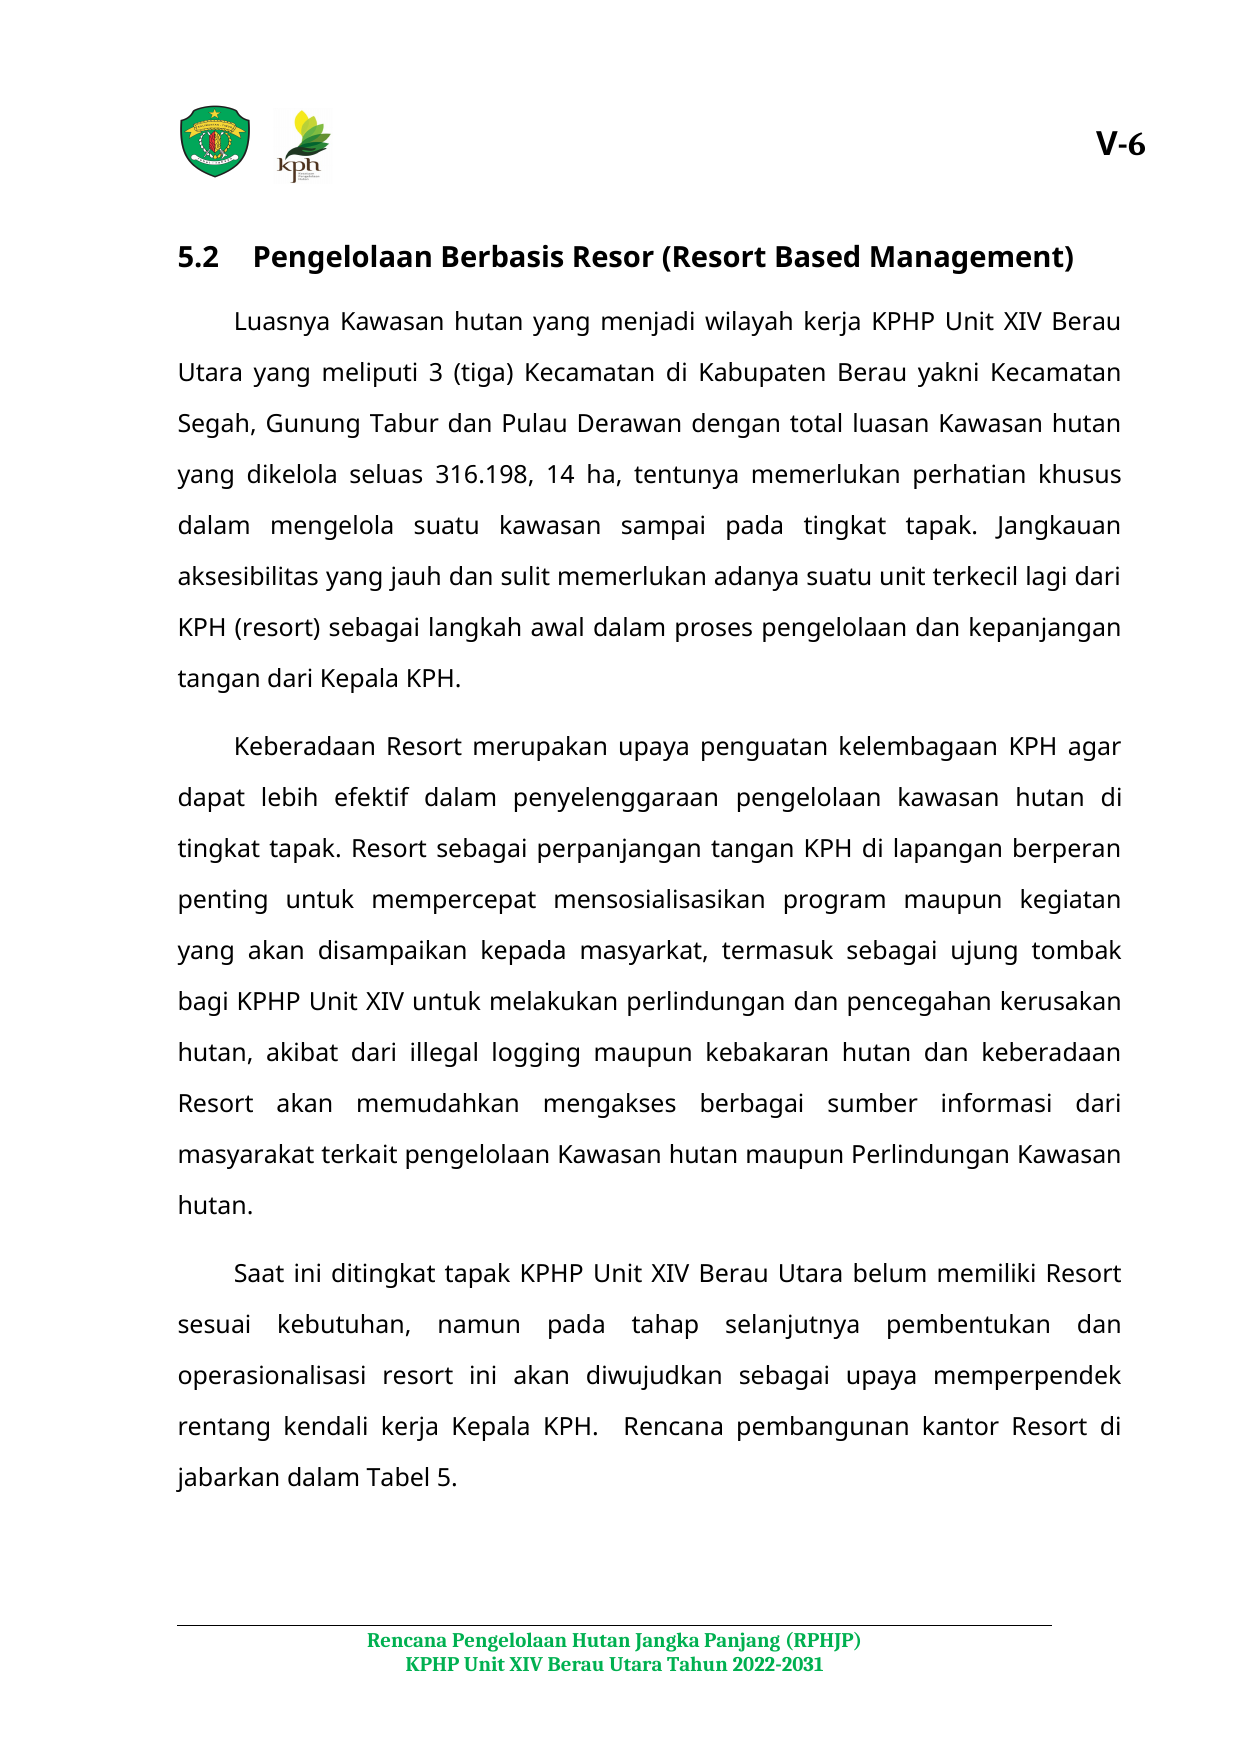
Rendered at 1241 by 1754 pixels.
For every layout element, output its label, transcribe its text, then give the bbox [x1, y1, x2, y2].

text Saat ini ditingkat tapak KPHP Unit XIV Berau Utara belum memiliki Resort sesuai kebutuhan, namun pada tahap selanjutnya pembentukan dan operasionalisasi resort ini akan diwujudkan sebagai upaya memperpendek rentang kendali kerja Kepala KPH. Rencana pembangunan kantor Resort di jabarkan dalam Tabel 5. [177, 1256, 1122, 1494]
text Keberadaan Resort merupakan upaya penguatan kelembagaan KPH agar dapat lebih efektif dalam penyelenggaraan pengelolaan kawasan hutan di tingkat tapak. Resort sebagai perpanjangan tangan KPH di lapangan berperan penting untuk mempercepat mensosialisasikan program maupun kegiatan yang akan disampaikan kepada masyarkat, termasuk sebagai ujung tombak bagi KPHP Unit XIV untuk melakukan perlindungan dan pencegahan kerusakan hutan, akibat dari illegal logging maupun kebakaran hutan dan keberadaan Resort akan memudahkan mengakses berbagai sumber informasi dari masyarakat terkait pengelolaan Kawasan hutan maupun Perlindungan Kawasan hutan. [177, 729, 1122, 1222]
subtitle 5.2 Pengelolaan Berbasis Resor (Resort Based Management) [177, 236, 1122, 276]
text Luasnya Kawasan hutan yang menjadi wilayah kerja KPHP Unit XIV Berau Utara yang meliputi 3 (tiga) Kecamatan di Kabupaten Berau yakni Kecamatan Segah, Gunung Tabur dan Pulau Derawan dengan total luasan Kawasan hutan yang dikelola seluas 316.198, 14 ha, tentunya memerlukan perhatian khusus dalam mengelola suatu kawasan sampai pada tingkat tapak. Jangkauan aksesibilitas yang jauh dan sulit memerlukan adanya suatu unit terkecil lagi dari KPH (resort) sebagai langkah awal dalam proses pengelolaan dan kepanjangan tangan dari Kepala KPH. [177, 304, 1122, 695]
picture [273, 108, 334, 184]
picture [177, 103, 253, 179]
